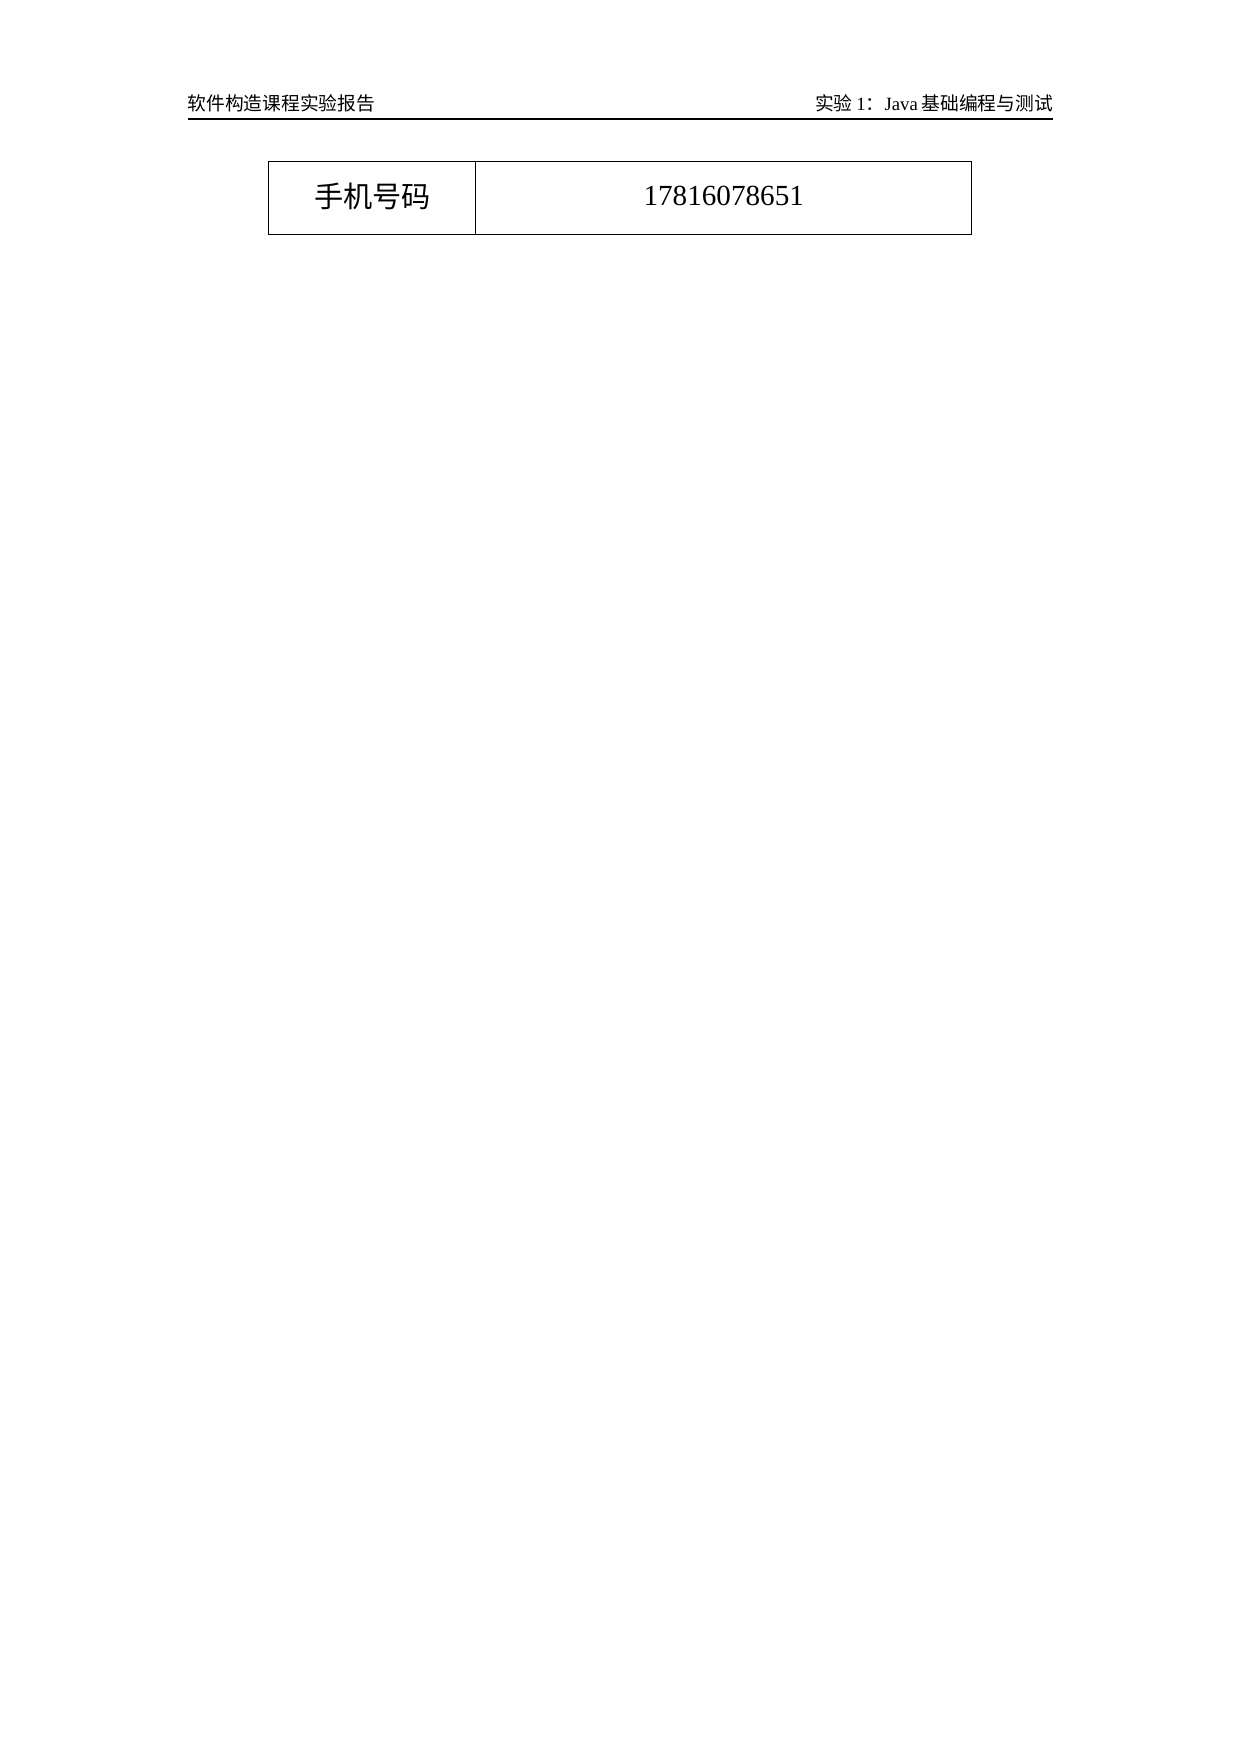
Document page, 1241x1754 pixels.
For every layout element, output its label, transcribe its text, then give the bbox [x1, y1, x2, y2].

table_cell 17816078651 [476, 162, 971, 233]
table_cell 手机号码 [269, 162, 475, 233]
